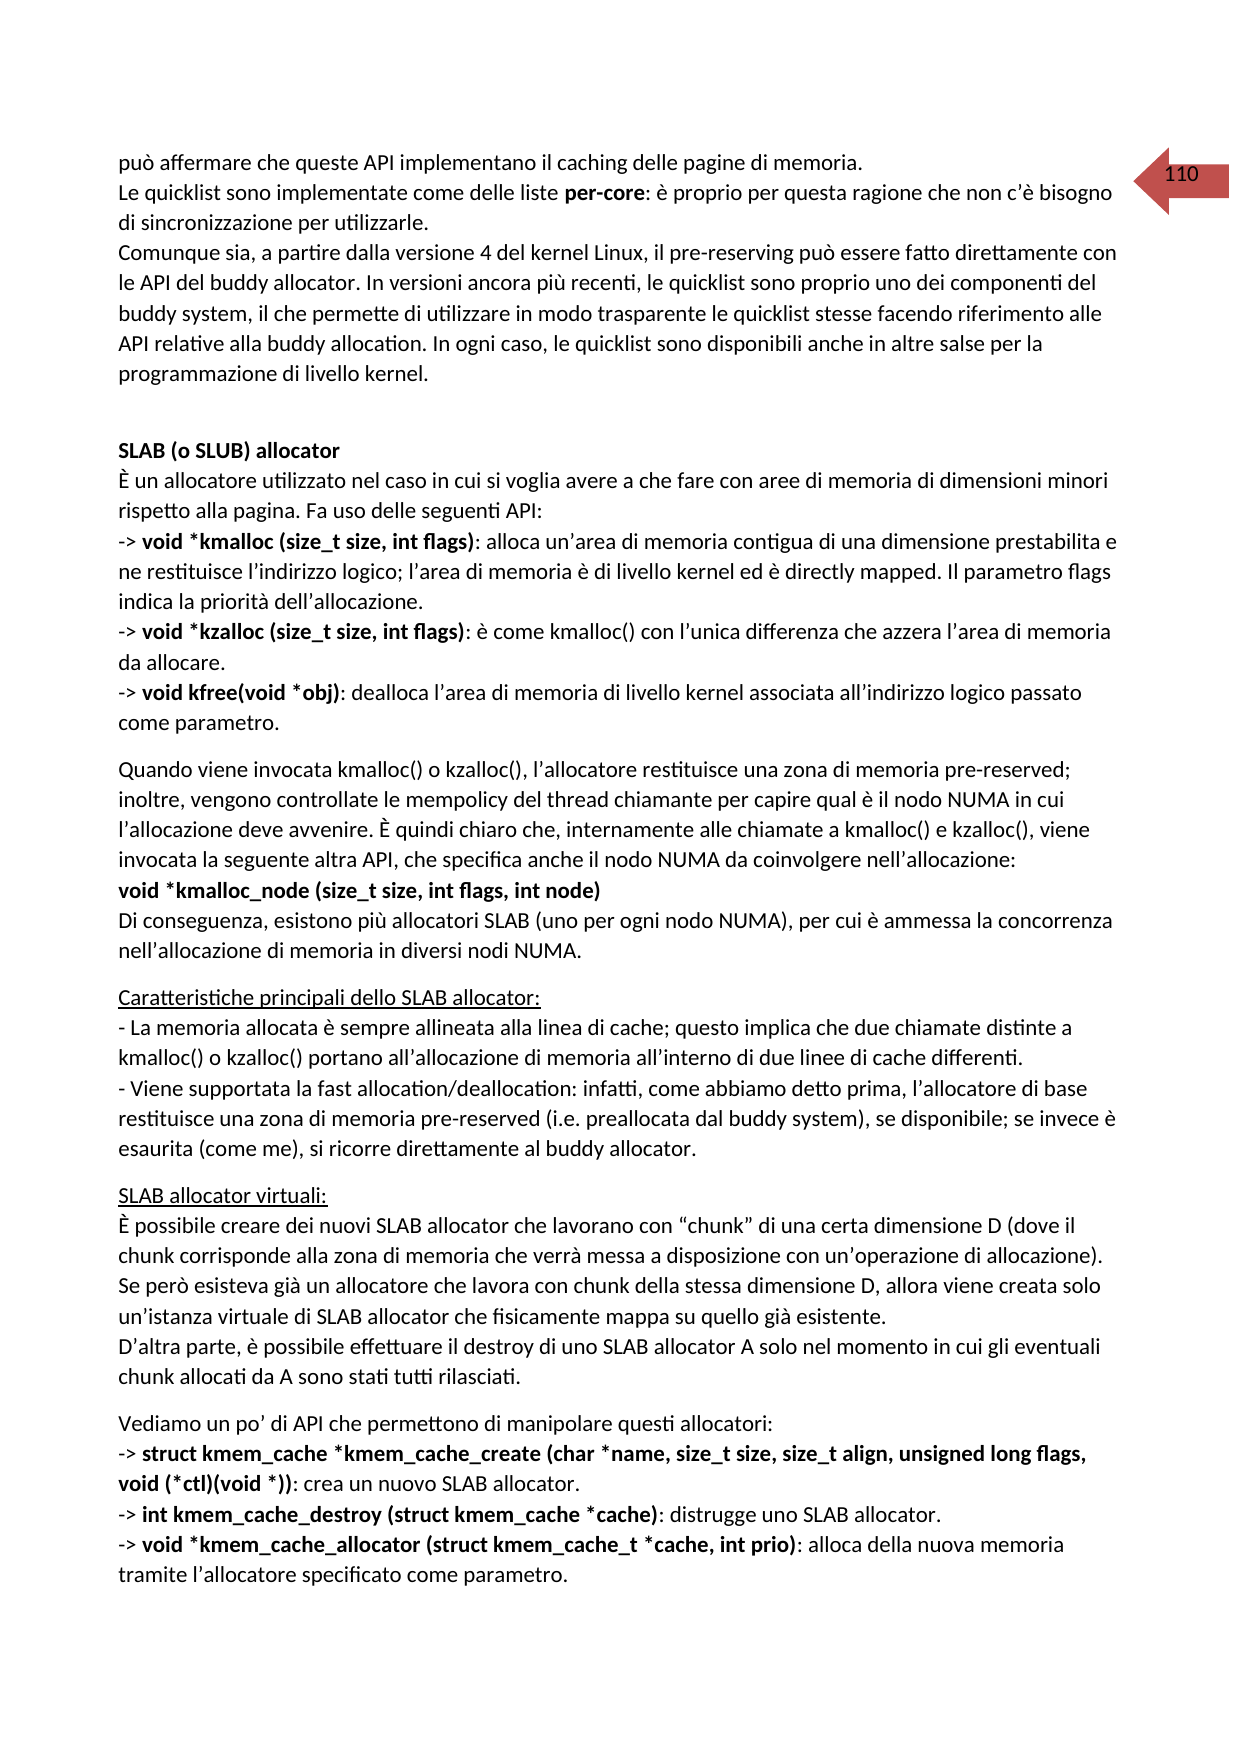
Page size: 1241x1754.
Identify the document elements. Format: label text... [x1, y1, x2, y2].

text SLAB allocator virtuali: È possibile creare dei nuovi SLAB allocator che lavorano con “chunk” di una certa dimensione D (dove il chunk corrisponde alla zona di memoria che verrà messa a disposizione con un’operazione di allocazione). Se però esisteva già un allocatore che lavora con chunk della stessa dimensione D, allora viene creata solo un’istanza virtuale di SLAB allocator che fisicamente mappa su quello già esistente. D’altra parte, è possibile effettuare il destroy di uno SLAB allocator A solo nel momento in cui gli eventuali chunk allocati da A sono stati tutti rilasciati. [118, 1181, 1122, 1390]
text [118, 148, 1122, 387]
text Caratteristiche principali dello SLAB allocator: - La memoria allocata è sempre allineata alla linea di cache; questo implica che due chiamate distinte a kmalloc() o kzalloc() portano all’allocazione di memoria all’interno di due linee di cache differenti. - Viene supportata la fast allocation/deallocation: infatti, come abbiamo detto prima, l’allocatore di base restituisce una zona di memoria pre-reserved (i.e. preallocata dal buddy system), se disponibile; se invece è esaurita (come me), si ricorre direttamente al buddy allocator. [118, 983, 1122, 1162]
text Quando viene invocata kmalloc() o kzalloc(), l’allocatore restituisce una zona di memoria pre-reserved; inoltre, vengono controllate le mempolicy del thread chiamante per capire qual è il nodo NUMA in cui l’allocazione deve avvenire. È quindi chiaro che, internamente alle chiamate a kmalloc() e kzalloc(), viene invocata la seguente altra API, che specifica anche il nodo NUMA da coinvolgere nell’allocazione: void *kmalloc_node (size_t size, int flags, int node) Di conseguenza, esistono più allocatori SLAB (uno per ogni nodo NUMA), per cui è ammessa la concorrenza nell’allocazione di memoria in diversi nodi NUMA. [118, 755, 1122, 964]
text SLAB (o SLUB) allocator È un allocatore utilizzato nel caso in cui si voglia avere a che fare con aree di memoria di dimensioni minori rispetto alla pagina. Fa uso delle seguenti API: -> void *kmalloc (size_t size, int flags): alloca un’area di memoria contigua di una dimensione prestabilita e ne restituisce l’indirizzo logico; l’area di memoria è di livello kernel ed è directly mapped. Il parametro flags indica la priorità dell’allocazione. -> void *kzalloc (size_t size, int flags): è come kmalloc() con l’unica differenza che azzera l’area di memoria da allocare. -> void kfree(void *obj): dealloca l’area di memoria di livello kernel associata all’indirizzo logico passato come parametro. [118, 406, 1122, 736]
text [118, 1409, 1122, 1588]
